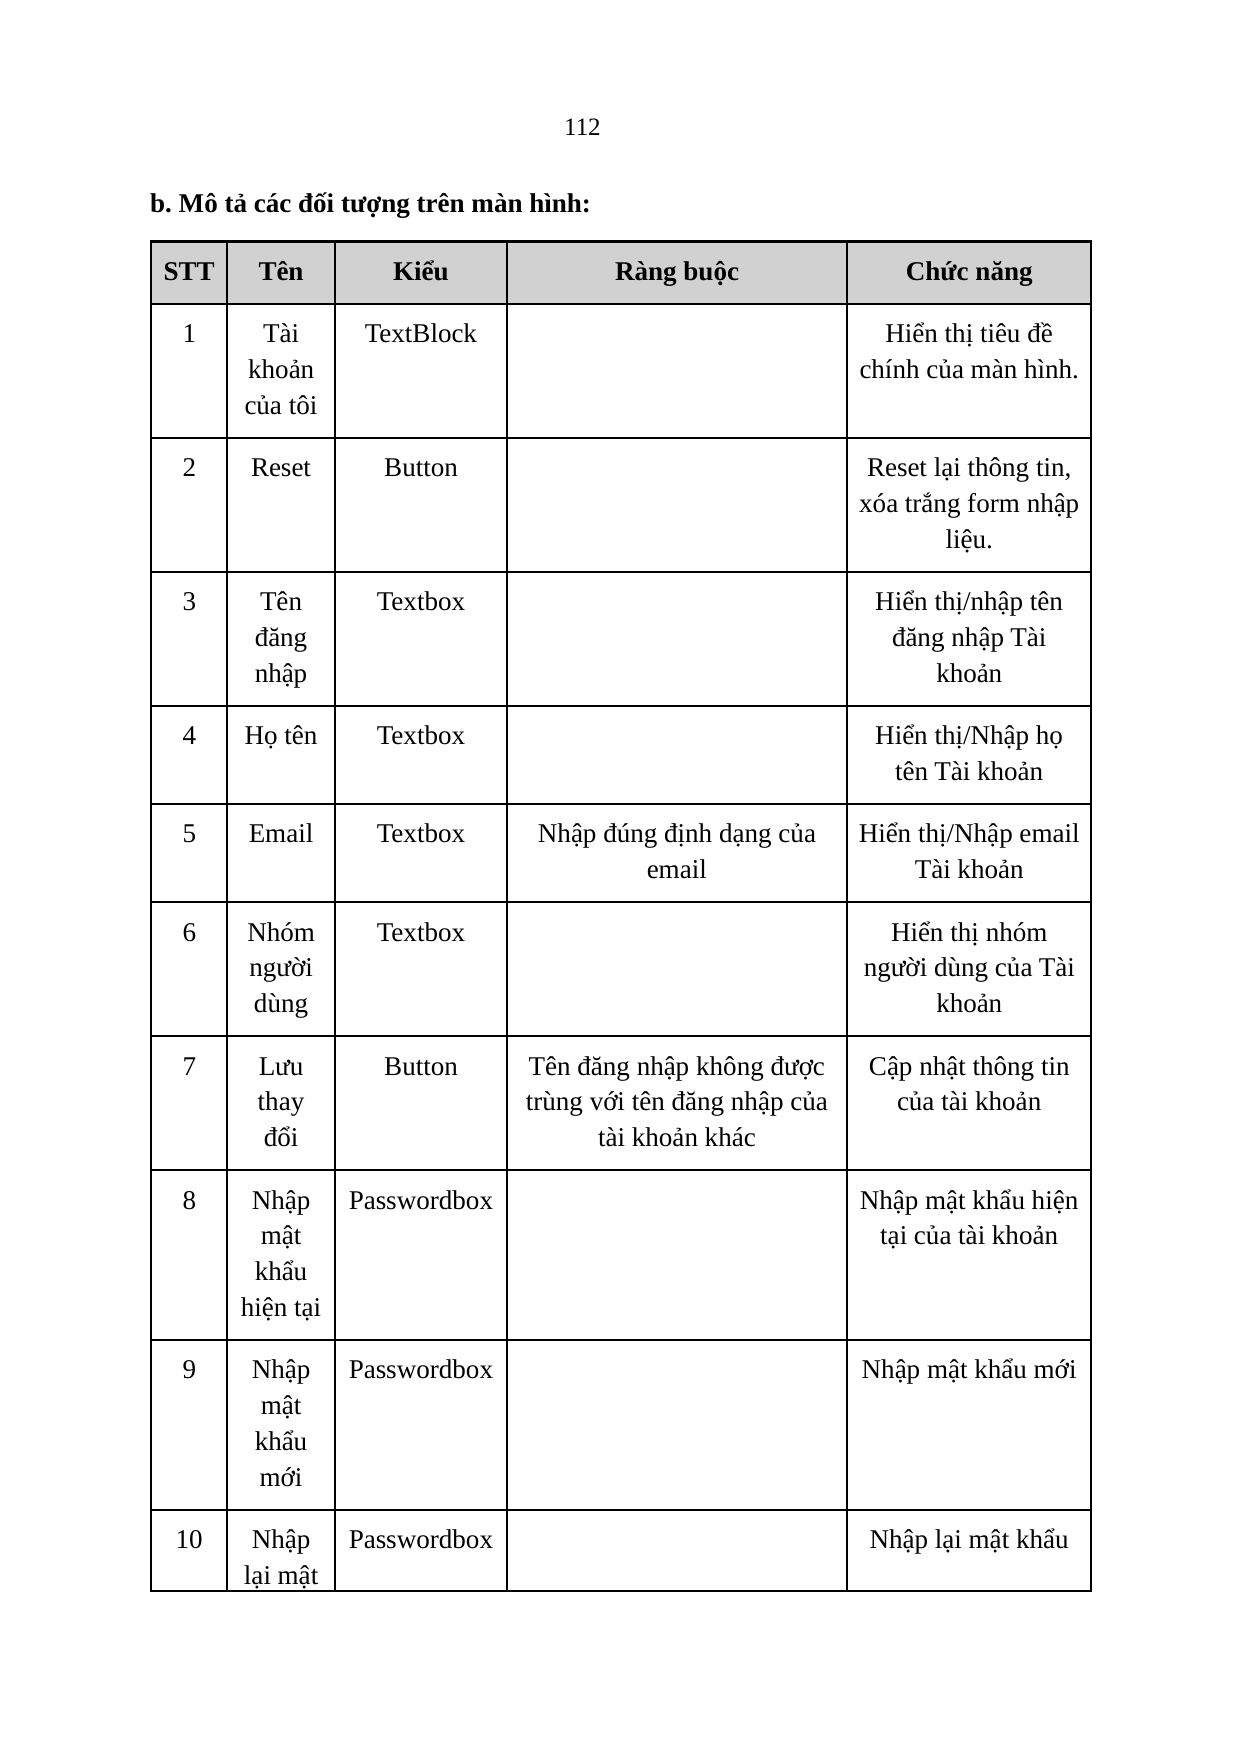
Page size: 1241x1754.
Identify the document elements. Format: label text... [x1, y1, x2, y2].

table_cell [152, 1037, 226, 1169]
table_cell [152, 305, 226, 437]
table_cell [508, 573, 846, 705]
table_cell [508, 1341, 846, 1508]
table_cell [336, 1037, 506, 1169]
text b. Mô tả các đối tượng trên màn hình: [150, 187, 1090, 219]
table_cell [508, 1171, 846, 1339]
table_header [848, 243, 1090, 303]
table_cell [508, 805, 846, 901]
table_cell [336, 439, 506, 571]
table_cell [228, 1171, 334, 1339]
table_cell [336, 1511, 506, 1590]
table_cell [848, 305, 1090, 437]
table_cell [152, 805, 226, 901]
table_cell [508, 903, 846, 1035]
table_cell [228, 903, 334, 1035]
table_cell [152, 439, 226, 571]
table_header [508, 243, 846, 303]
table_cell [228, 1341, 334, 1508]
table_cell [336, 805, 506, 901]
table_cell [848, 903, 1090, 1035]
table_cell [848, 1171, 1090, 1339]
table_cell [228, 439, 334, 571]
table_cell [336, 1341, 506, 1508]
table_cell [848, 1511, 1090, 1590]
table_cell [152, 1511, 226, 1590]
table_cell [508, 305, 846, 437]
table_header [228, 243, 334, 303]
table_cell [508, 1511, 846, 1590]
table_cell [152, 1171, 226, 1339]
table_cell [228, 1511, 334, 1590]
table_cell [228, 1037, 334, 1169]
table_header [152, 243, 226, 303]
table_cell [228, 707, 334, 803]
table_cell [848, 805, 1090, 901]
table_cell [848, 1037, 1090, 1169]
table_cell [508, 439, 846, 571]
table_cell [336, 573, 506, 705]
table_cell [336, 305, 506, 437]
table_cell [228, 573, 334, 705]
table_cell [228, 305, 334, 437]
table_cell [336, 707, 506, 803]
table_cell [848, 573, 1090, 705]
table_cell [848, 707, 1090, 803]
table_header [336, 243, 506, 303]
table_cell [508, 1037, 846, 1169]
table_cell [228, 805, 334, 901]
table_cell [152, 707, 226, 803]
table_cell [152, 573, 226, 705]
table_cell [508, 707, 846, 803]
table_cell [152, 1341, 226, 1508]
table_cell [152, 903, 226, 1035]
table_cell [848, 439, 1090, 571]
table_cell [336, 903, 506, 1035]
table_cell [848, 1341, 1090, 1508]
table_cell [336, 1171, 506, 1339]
